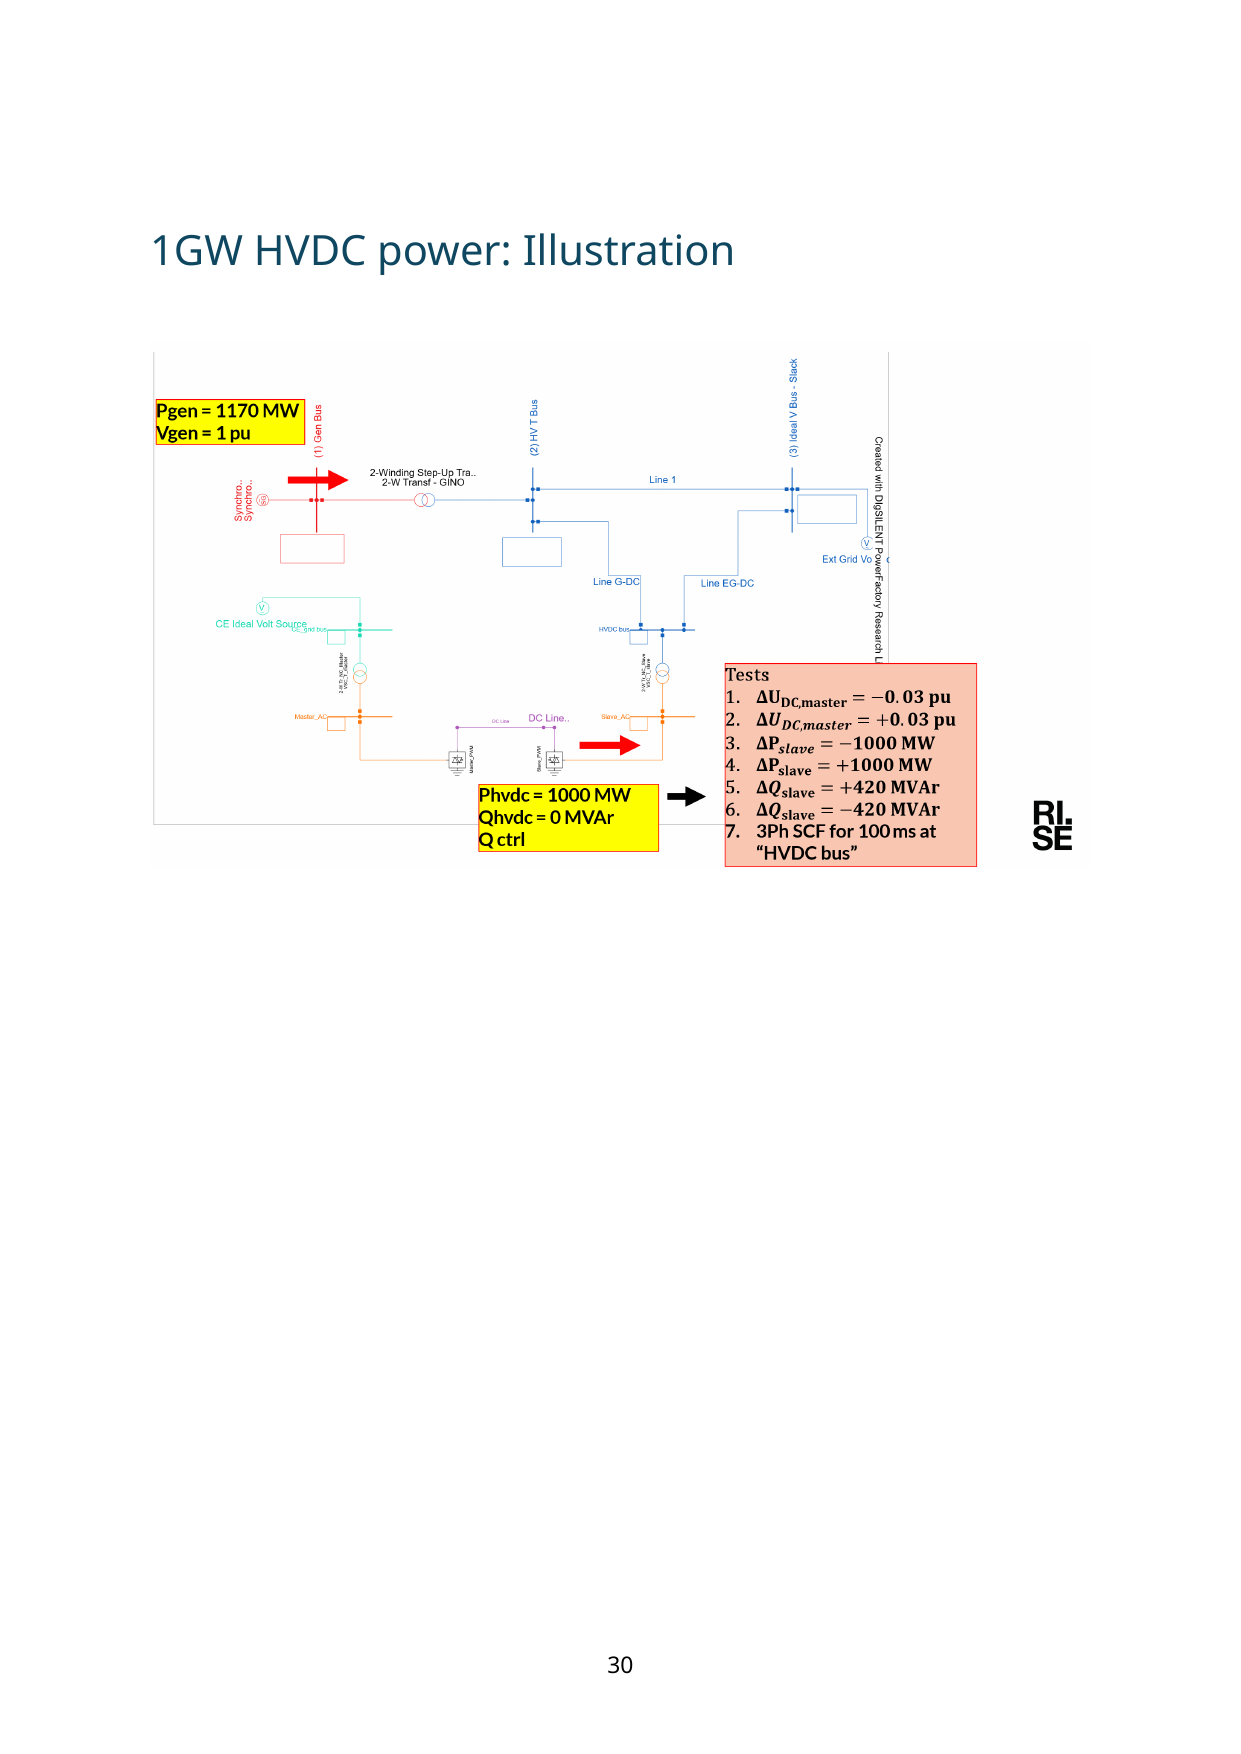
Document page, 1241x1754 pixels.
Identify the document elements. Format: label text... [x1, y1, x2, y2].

subtitle 1GW HVDC power: Illustration [150, 221, 1090, 278]
picture [150, 341, 1091, 870]
